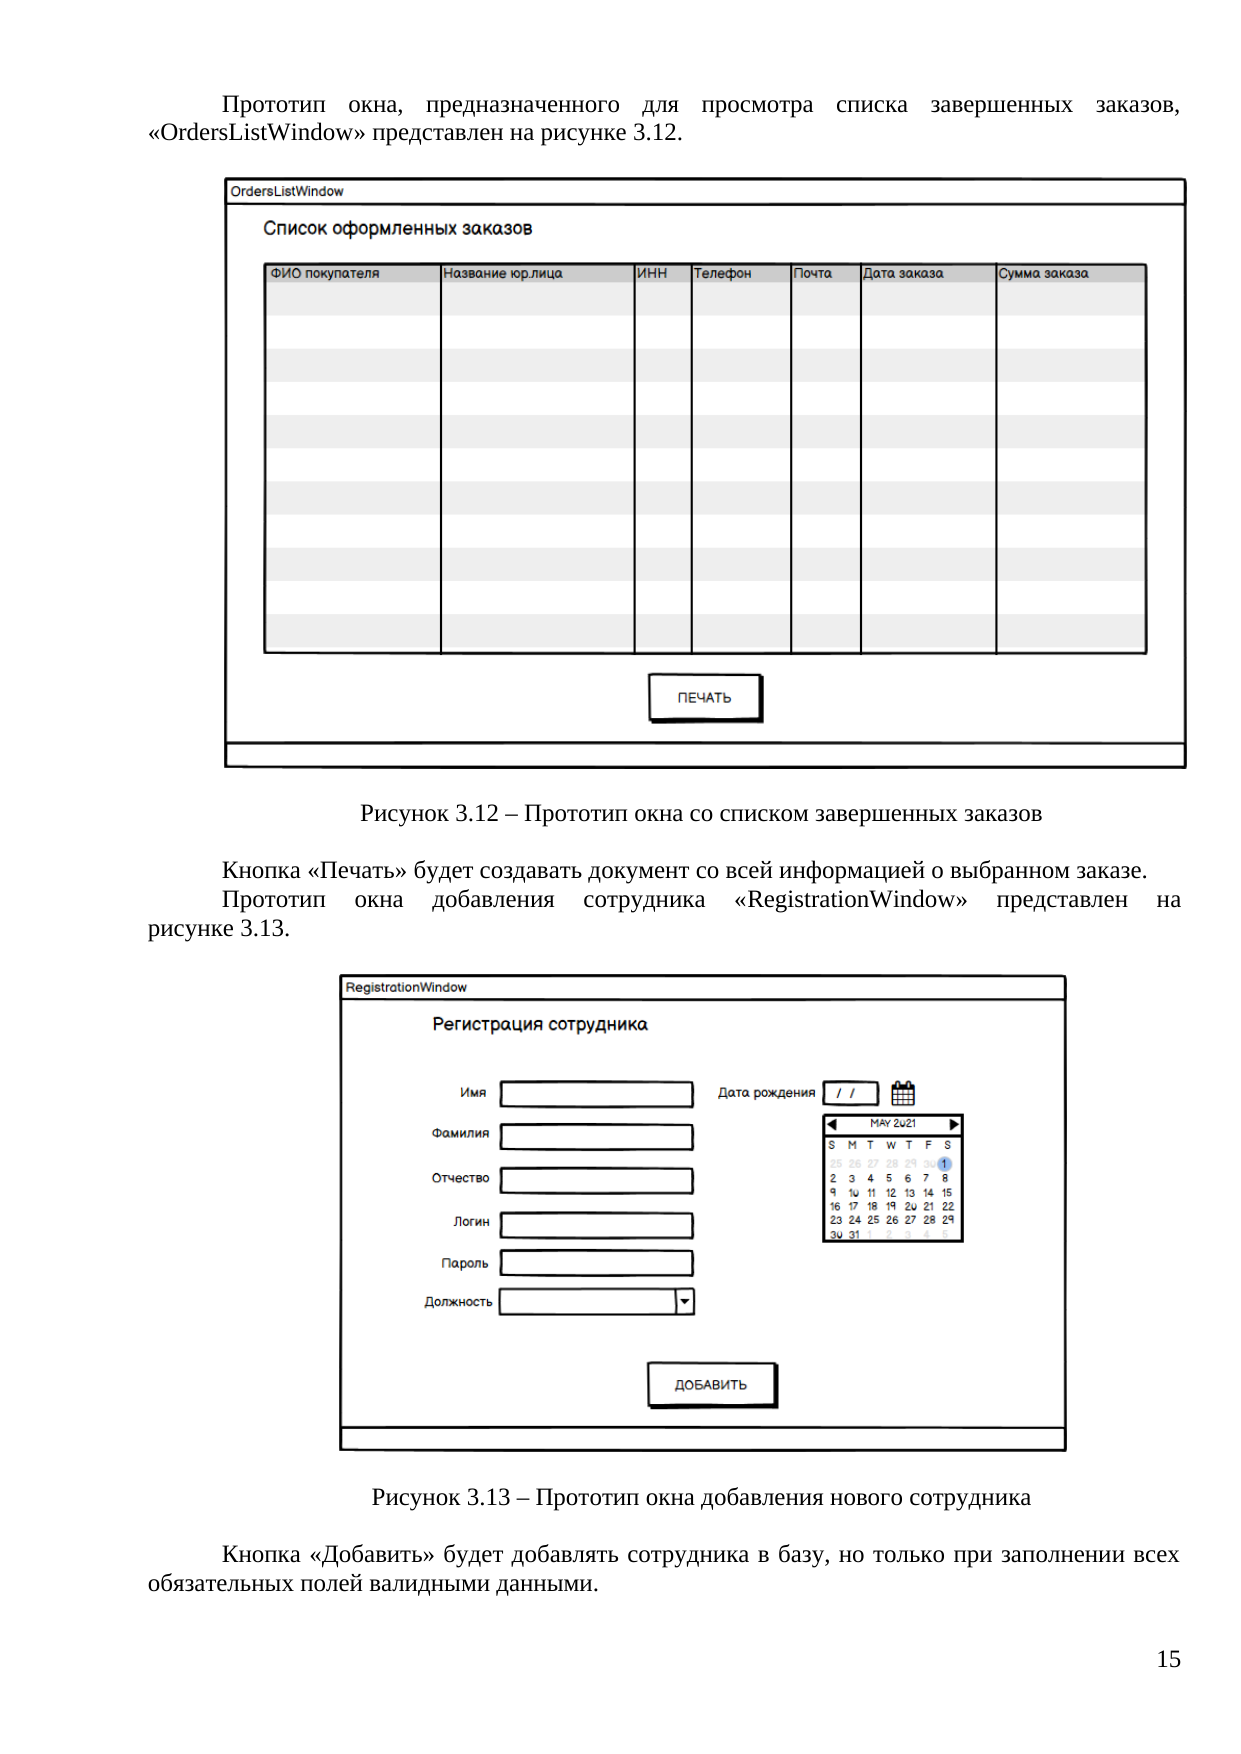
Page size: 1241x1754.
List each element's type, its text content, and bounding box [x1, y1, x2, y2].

text Рисунок 3.12 – Прототип окна со списком завершенных заказов [148, 798, 1181, 826]
text Кнопка «Добавить» будет добавлять сотрудника в базу, но только при заполнении всех обязательных полей валидными данными. [148, 1539, 1181, 1597]
text Прототип окна добавления сотрудника «RegistrationWindow» представлен на рисунке 3.13. [148, 884, 1181, 941]
text Кнопка «Печать» будет создавать документ со всей информацией о выбранном заказе. [148, 855, 1181, 884]
picture [334, 970, 1069, 1454]
text Рисунок 3.13 – Прототип окна добавления нового сотрудника [148, 1482, 1181, 1511]
picture [221, 175, 1189, 769]
text Прототип окна, предназначенного для просмотра списка завершенных заказов, «OrdersListWindow» представлен на рисунке 3.12. [148, 89, 1181, 146]
